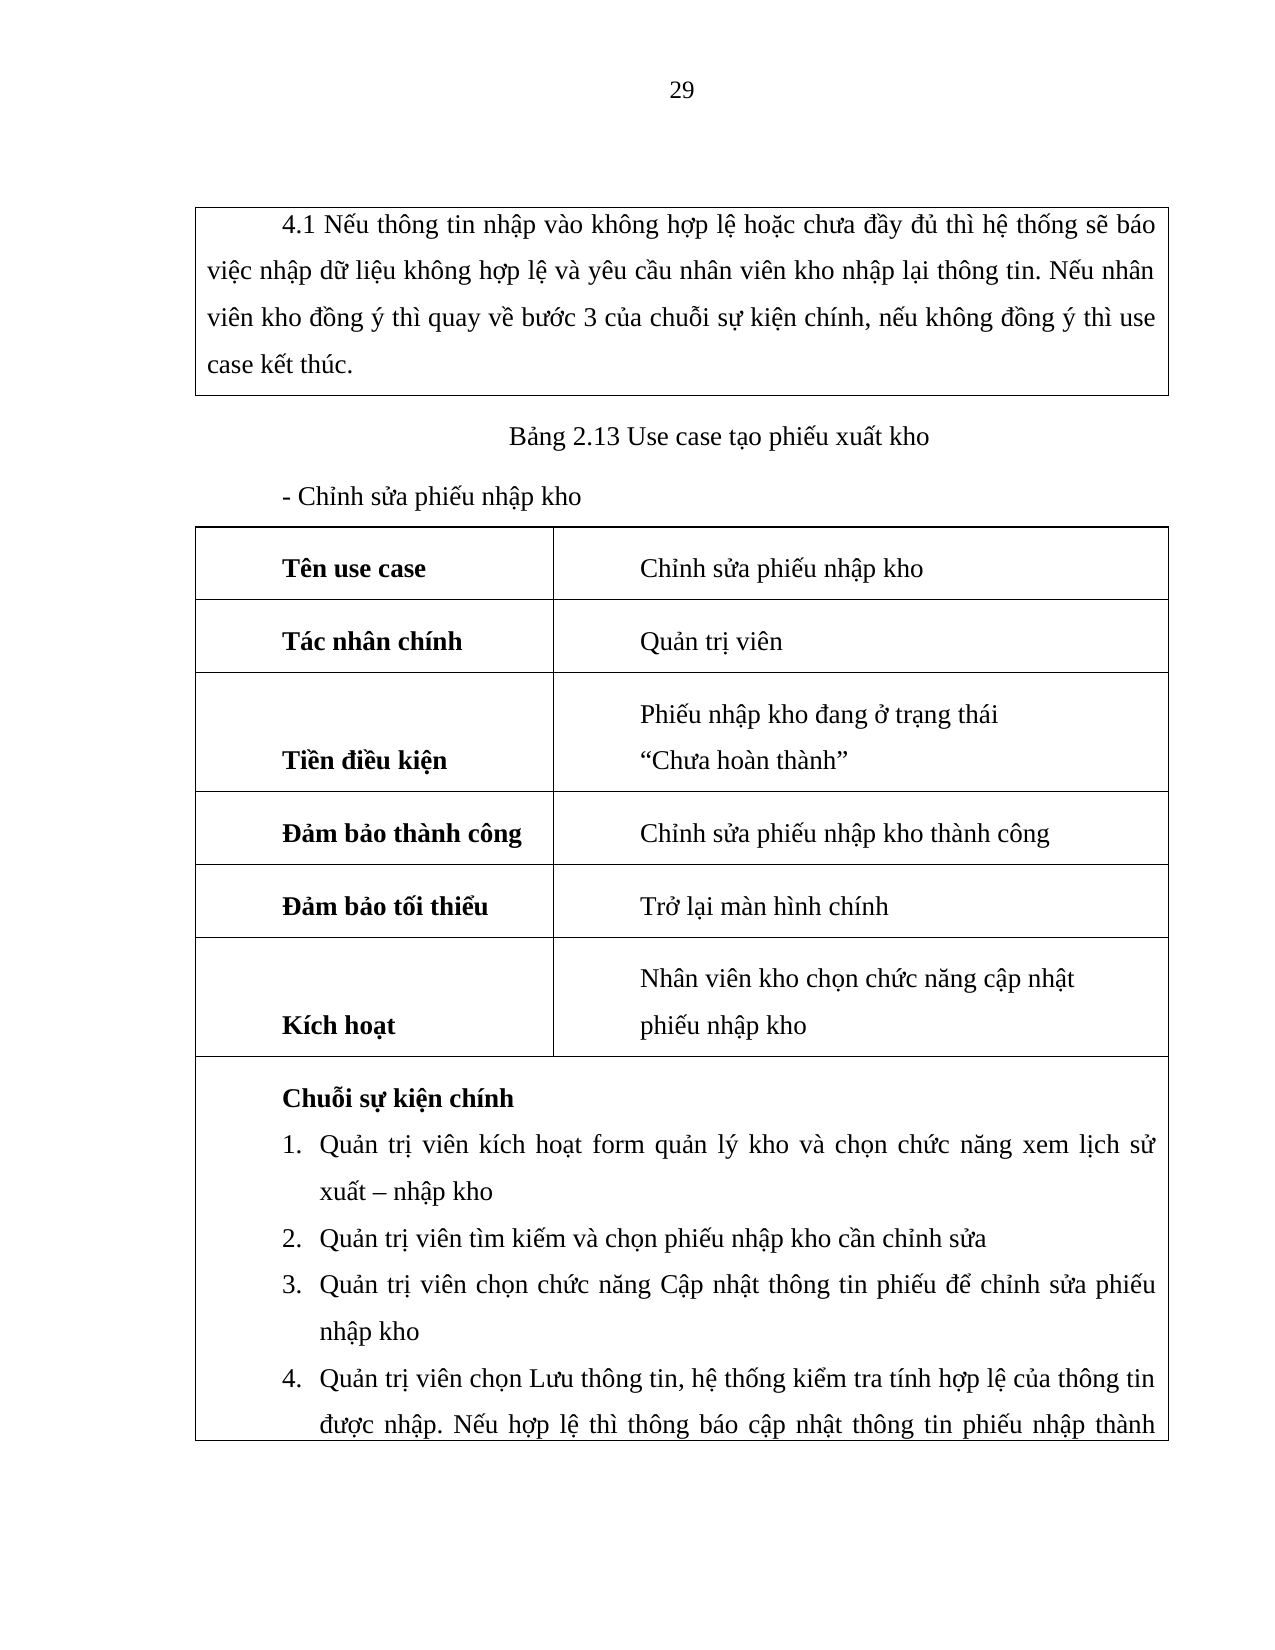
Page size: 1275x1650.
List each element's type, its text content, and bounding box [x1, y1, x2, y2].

table_cell Chỉnh sửa phiếu nhập kho thành công [554, 792, 1168, 864]
table_cell Kích hoạt [196, 938, 553, 1056]
table_cell Tác nhân chính [196, 600, 553, 672]
text Bảng 2.13 Use case tạo phiếu xuất kho [207, 421, 1157, 452]
table_cell Nhân viên kho chọn chức năng cập nhật phiếu nhập kho [554, 938, 1168, 1056]
table_cell Trở lại màn hình chính [554, 865, 1168, 937]
table_header Tên use case [196, 528, 553, 599]
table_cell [196, 208, 1168, 394]
table_cell Tiền điều kiện [196, 673, 553, 791]
table_cell Đảm bảo tối thiểu [196, 865, 553, 937]
text - Chỉnh sửa phiếu nhập kho [207, 480, 1157, 511]
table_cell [196, 1057, 1168, 1440]
table_cell Phiếu nhập kho đang ở trạng thái “Chưa hoàn thành” [554, 673, 1168, 791]
table_header Chỉnh sửa phiếu nhập kho [554, 528, 1168, 599]
table_cell Đảm bảo thành công [196, 792, 553, 864]
table_cell Quản trị viên [554, 600, 1168, 672]
